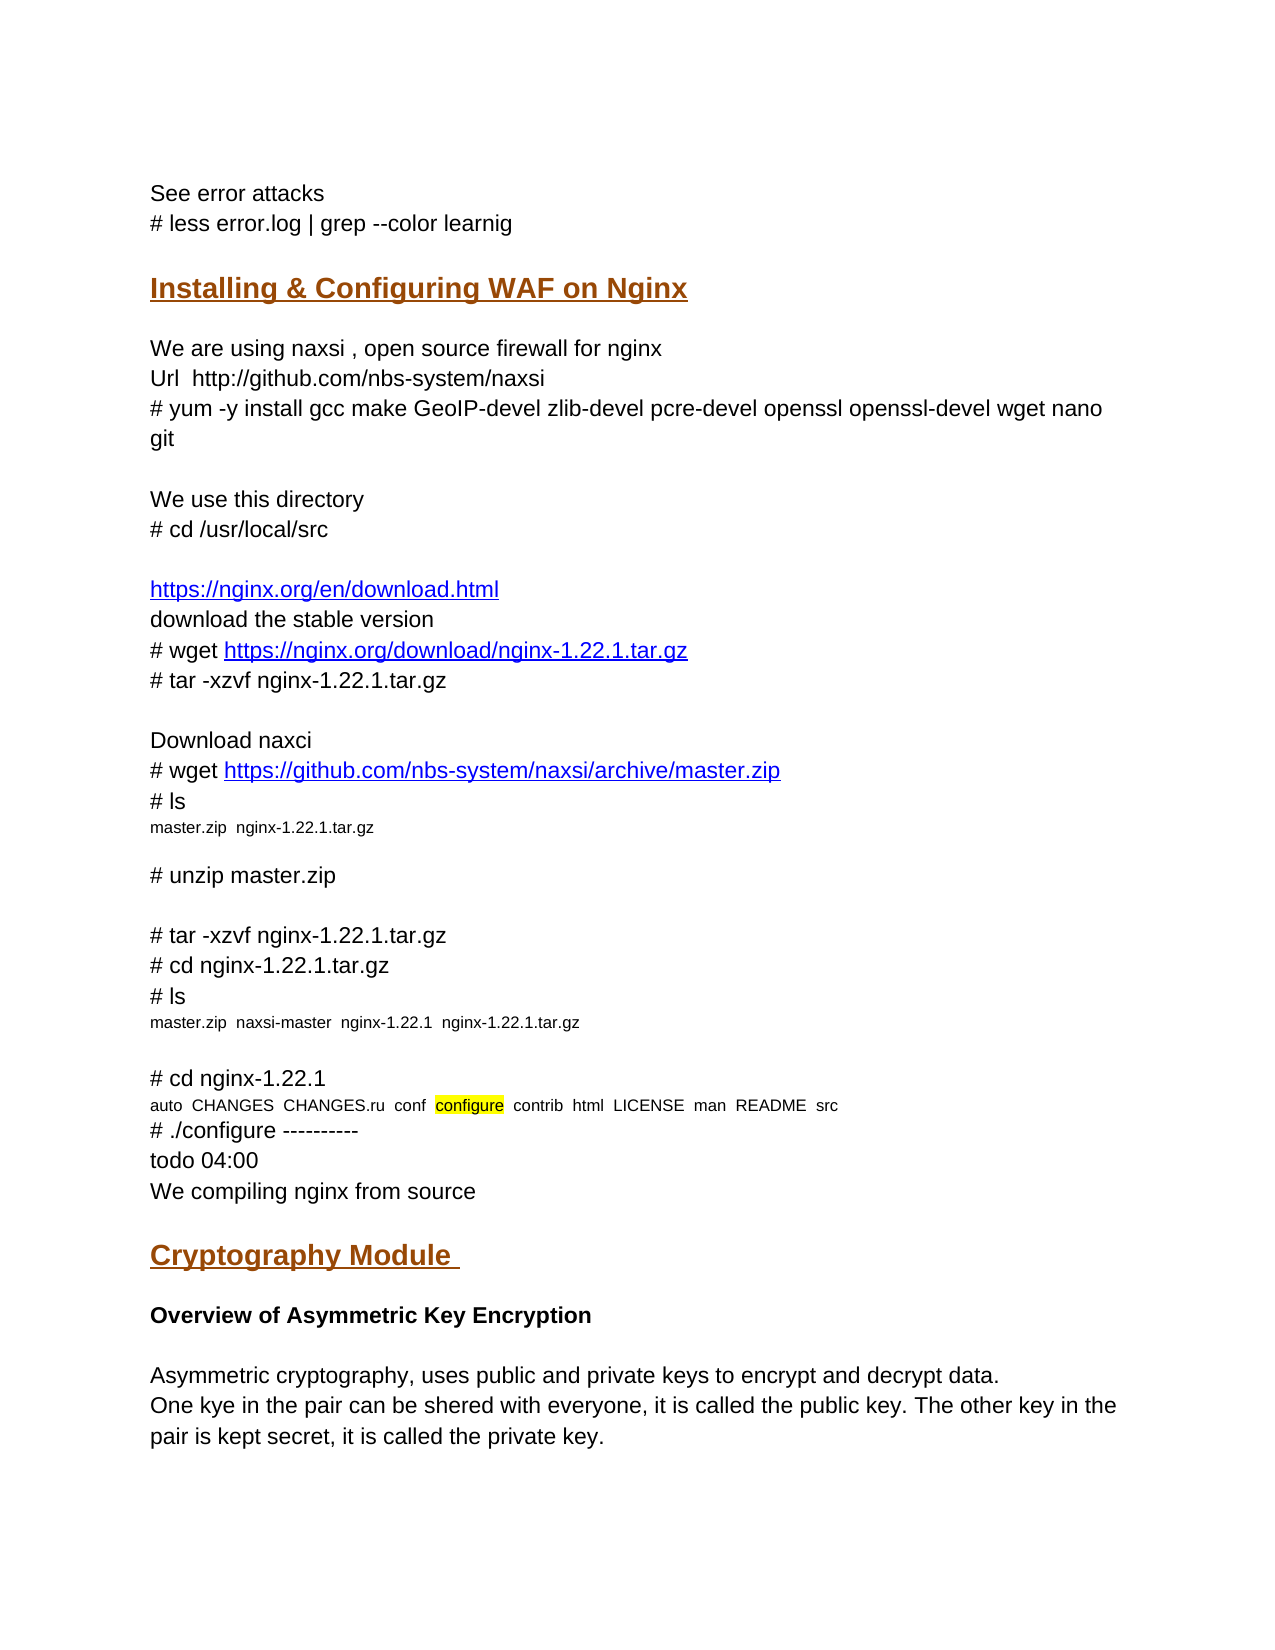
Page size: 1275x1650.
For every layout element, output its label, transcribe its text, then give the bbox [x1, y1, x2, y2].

text Download naxci [150, 727, 1125, 754]
text # ls [150, 788, 1125, 814]
text todo 04:00 [150, 1147, 1125, 1174]
text master.zip nginx-1.22.1.tar.gz [150, 818, 1125, 837]
text See error attacks [150, 180, 1125, 207]
text # wget https://nginx.org/download/nginx-1.22.1.tar.gz [150, 637, 1125, 663]
text master.zip naxsi-master nginx-1.22.1 nginx-1.22.1.tar.gz [150, 1013, 1125, 1032]
text # tar -xzvf nginx-1.22.1.tar.gz [150, 922, 1125, 949]
text # cd /usr/local/src [150, 516, 1125, 542]
text # cd nginx-1.22.1.tar.gz [150, 952, 1125, 979]
text Url http://github.com/nbs-system/naxsi [150, 365, 1125, 391]
text # wget https://github.com/nbs-system/naxsi/archive/master.zip [150, 757, 1125, 784]
text # less error.log | grep --color learnig [150, 210, 1125, 237]
text # cd nginx-1.22.1 [150, 1065, 1125, 1091]
text # yum -y install gcc make GeoIP-devel zlib-devel pcre-devel openssl openssl-devel wget nano git [150, 395, 1125, 452]
text Cryptography Module [150, 1238, 1125, 1272]
text We use this directory [150, 486, 1125, 512]
text auto CHANGES CHANGES.ru conf configure contrib html LICENSE man README src [150, 1095, 435, 1114]
text # tar -xzvf nginx-1.22.1.tar.gz [150, 667, 1125, 693]
text https://nginx.org/en/download.html [150, 576, 1125, 603]
text # ./configure ---------- [150, 1117, 1125, 1144]
text Asymmetric cryptography, uses public and private keys to encrypt and decrypt data. [150, 1362, 1125, 1389]
text auto CHANGES CHANGES.ru conf configure contrib html LICENSE man README src [504, 1095, 1125, 1114]
text # unzip master.zip [150, 862, 1125, 888]
text download the stable version [150, 606, 1125, 633]
text # ls [150, 983, 1125, 1009]
text Installing & Configuring WAF on Nginx [150, 271, 1125, 304]
text We compiling nginx from source [150, 1178, 1125, 1204]
text Overview of Asymmetric Key Encryption [150, 1302, 1125, 1328]
text One kye in the pair can be shered with everyone, it is called the public key. The other key in the pair is kept secret, it is called the private key. [150, 1392, 1125, 1449]
text We are using naxsi , open source firewall for nginx [150, 334, 1125, 361]
